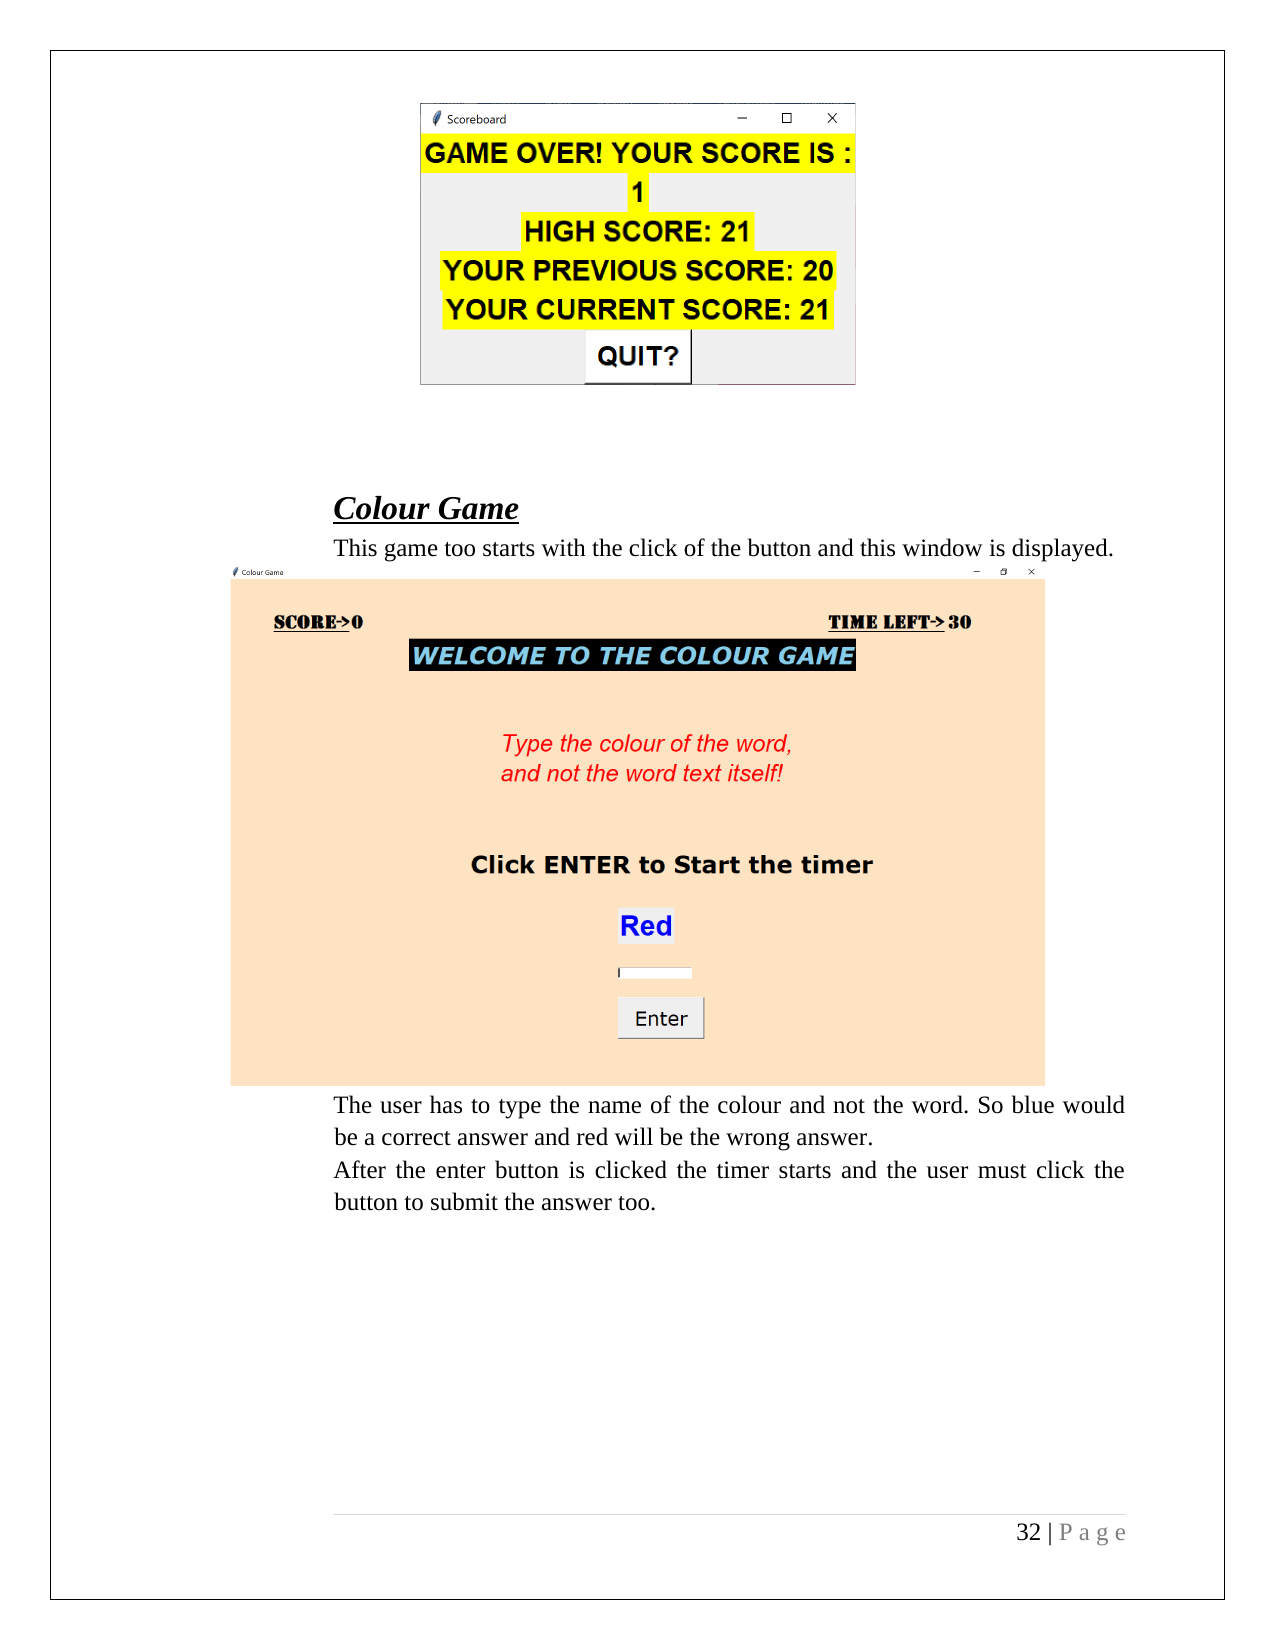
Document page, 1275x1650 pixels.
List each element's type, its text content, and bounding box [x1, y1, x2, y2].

text The user has to type the name of the colour and not the word. So blue would be a correct answer and red will be the wrong answer. [333, 1090, 1126, 1151]
picture [230, 565, 1046, 1086]
text After the enter button is clicked the timer starts and the user must click the button to submit the answer too. [333, 1155, 1126, 1216]
text Colour Game [333, 489, 1126, 527]
picture [420, 103, 856, 385]
text This game too starts with the click of the button and this window is displayed. [333, 533, 1126, 561]
